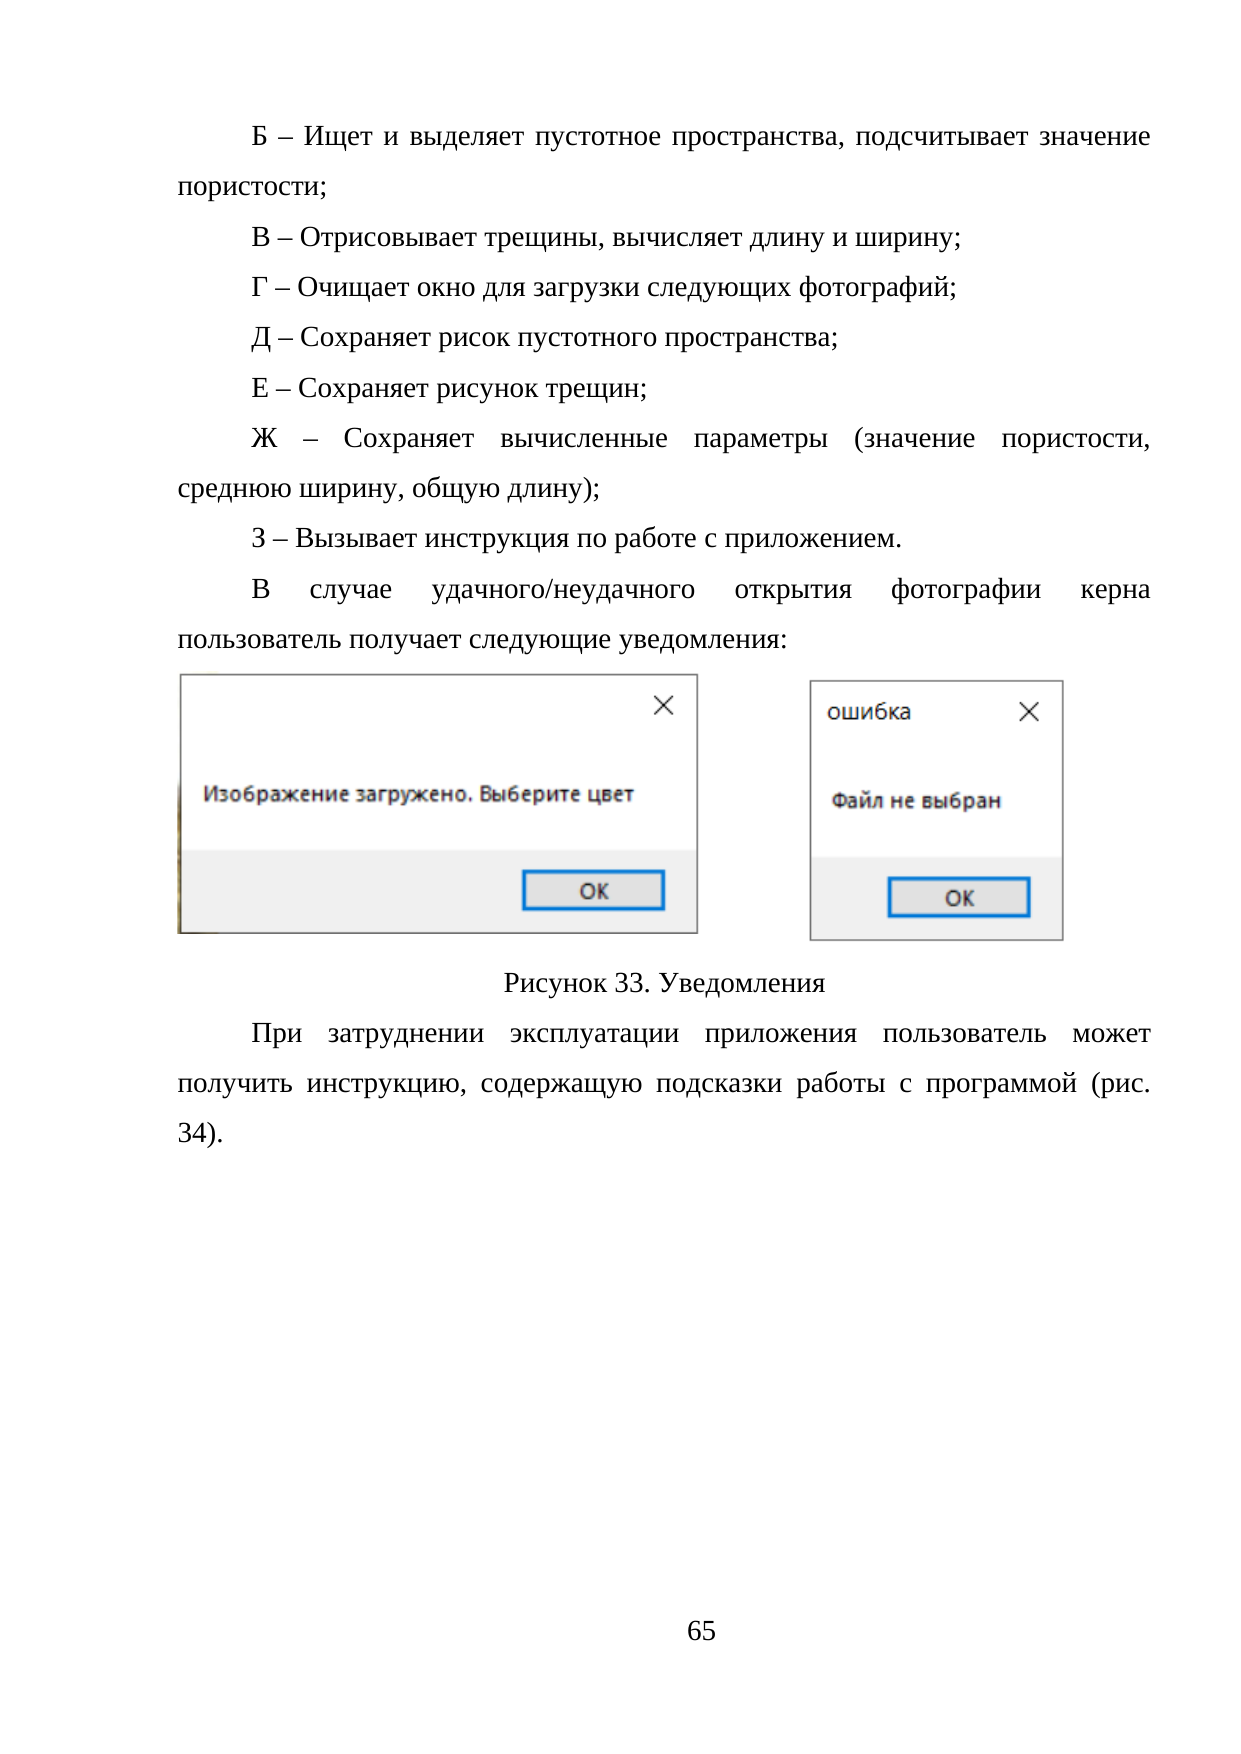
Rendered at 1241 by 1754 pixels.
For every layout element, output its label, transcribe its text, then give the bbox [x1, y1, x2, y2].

table_cell Рисунок 33. Уведомления [166, 965, 1163, 1015]
text З – Вызывает инструкция по работе с приложением. [177, 521, 1152, 554]
text Б – Ищет и выделяет пустотное пространства, подсчитывает значение пористости; [177, 118, 1152, 202]
text Ж – Сохраняет вычисленные параметры (значение пористости, среднюю ширину, общую длину); [177, 420, 1152, 504]
table_header [166, 672, 713, 965]
table_header [714, 672, 1163, 965]
picture [177, 671, 703, 934]
text Д – Сохраняет рисок пустотного пространства; [177, 319, 1152, 353]
text В случае удачного/неудачного открытия фотографии керна пользователь получает следующие уведомления: [177, 571, 1152, 655]
text При затруднении эксплуатации приложения пользователь может получить инструкцию, содержащую подсказки работы с программой (рис. 34). [177, 1015, 1152, 1149]
text Г – Очищает окно для загрузки следующих фотографий; [177, 269, 1152, 303]
picture [799, 671, 1078, 949]
text В – Отрисовывает трещины, вычисляет длину и ширину; [177, 219, 1152, 252]
text Е – Сохраняет рисунок трещин; [177, 370, 1152, 403]
